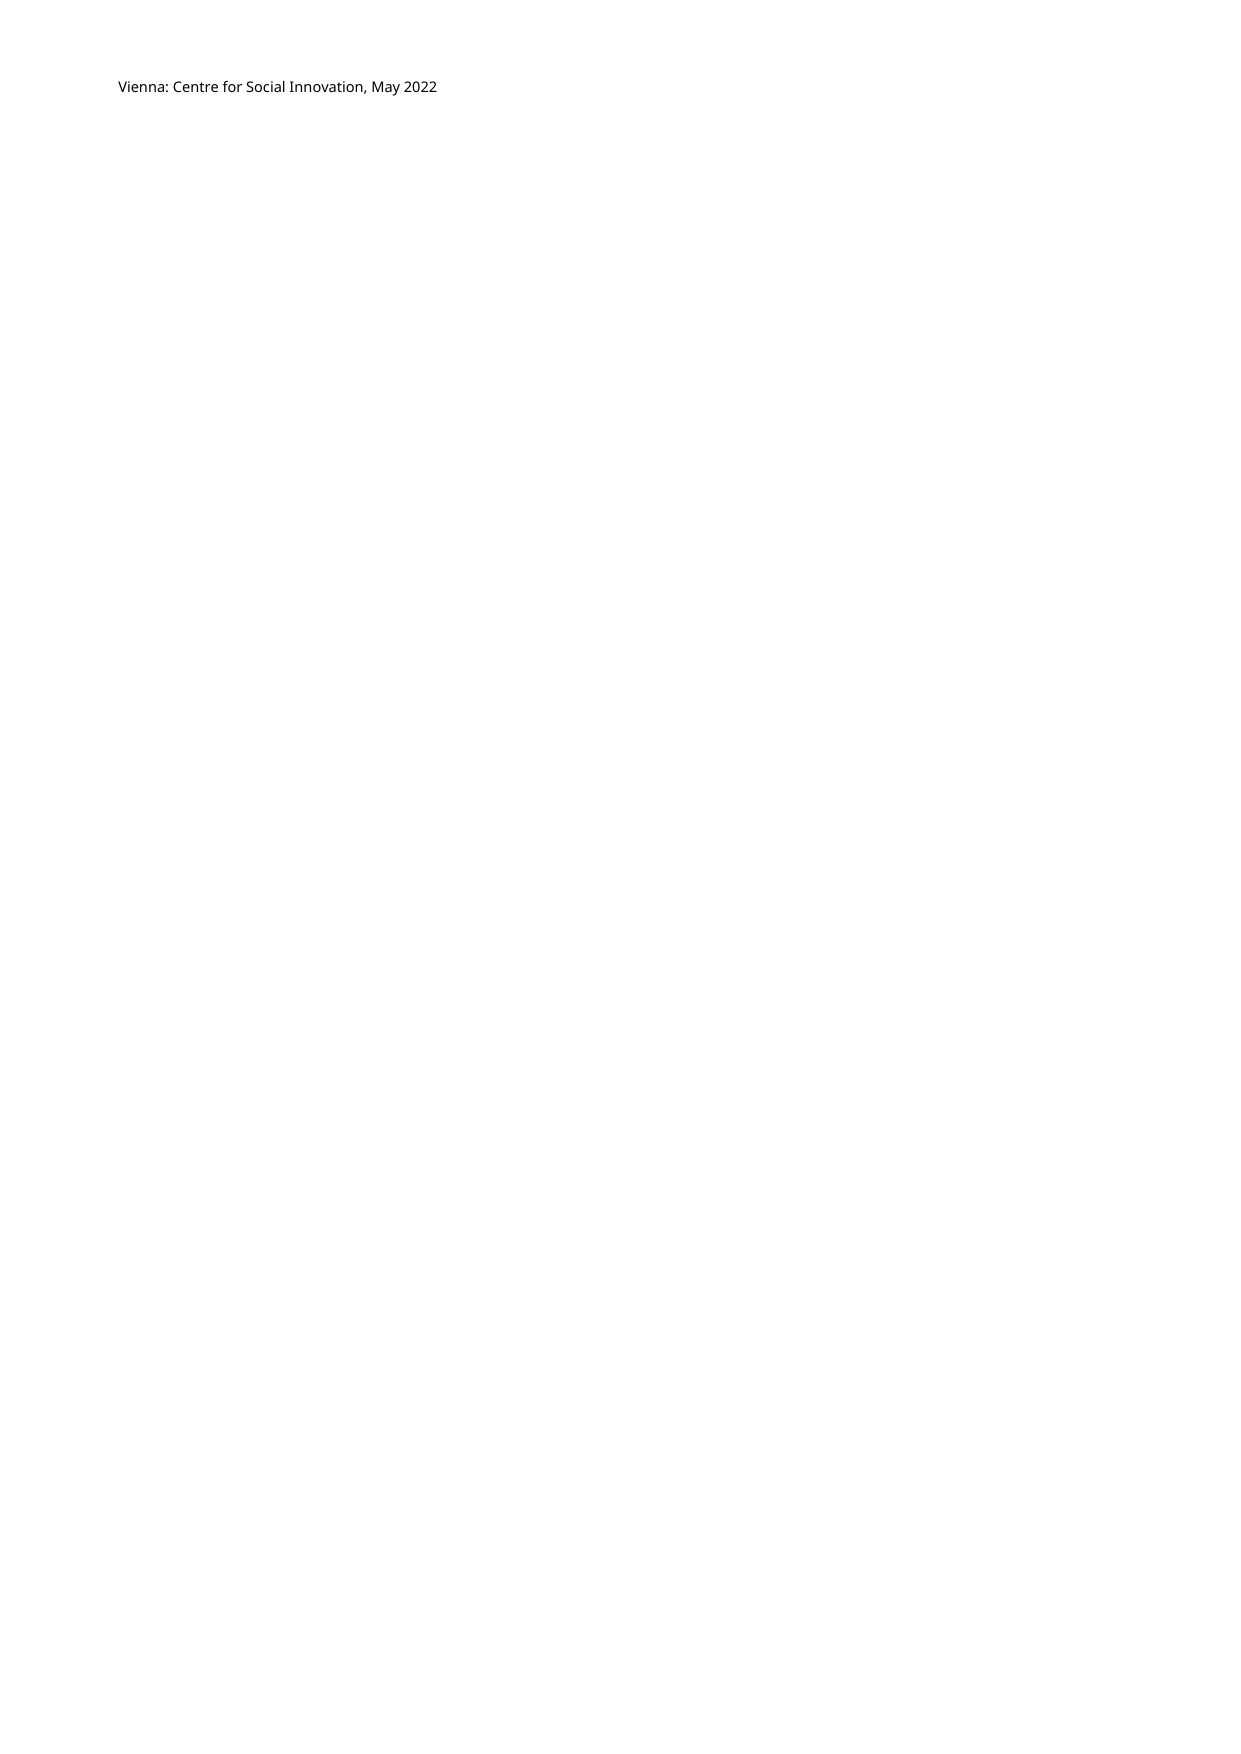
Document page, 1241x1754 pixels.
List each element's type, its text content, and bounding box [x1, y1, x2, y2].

text Vienna: Centre for Social Innovation, May 2022 [118, 77, 1122, 97]
